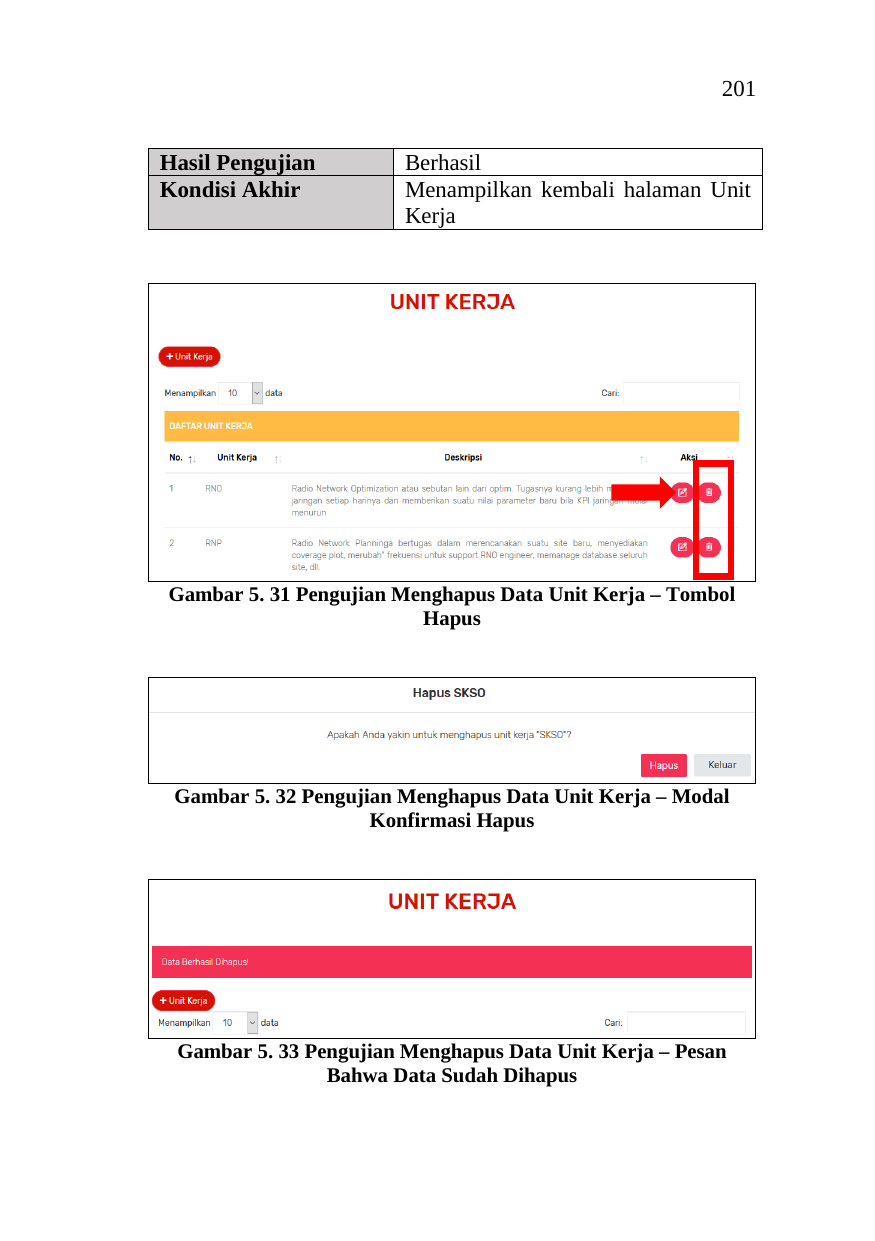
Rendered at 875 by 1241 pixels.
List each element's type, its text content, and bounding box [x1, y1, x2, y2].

text Gambar 5. 31 Pengujian Menghapus Data Unit Kerja – Tombol Hapus [148, 582, 756, 630]
text Gambar 5. 32 Pengujian Menghapus Data Unit Kerja – Modal Konfirmasi Hapus [148, 784, 756, 832]
picture [149, 678, 755, 783]
picture [149, 284, 755, 581]
picture [149, 880, 755, 1038]
text Gambar 5. 33 Pengujian Menghapus Data Unit Kerja – Pesan Bahwa Data Sudah Dihapus [148, 1039, 756, 1087]
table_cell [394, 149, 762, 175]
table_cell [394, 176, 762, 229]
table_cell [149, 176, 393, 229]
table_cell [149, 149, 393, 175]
